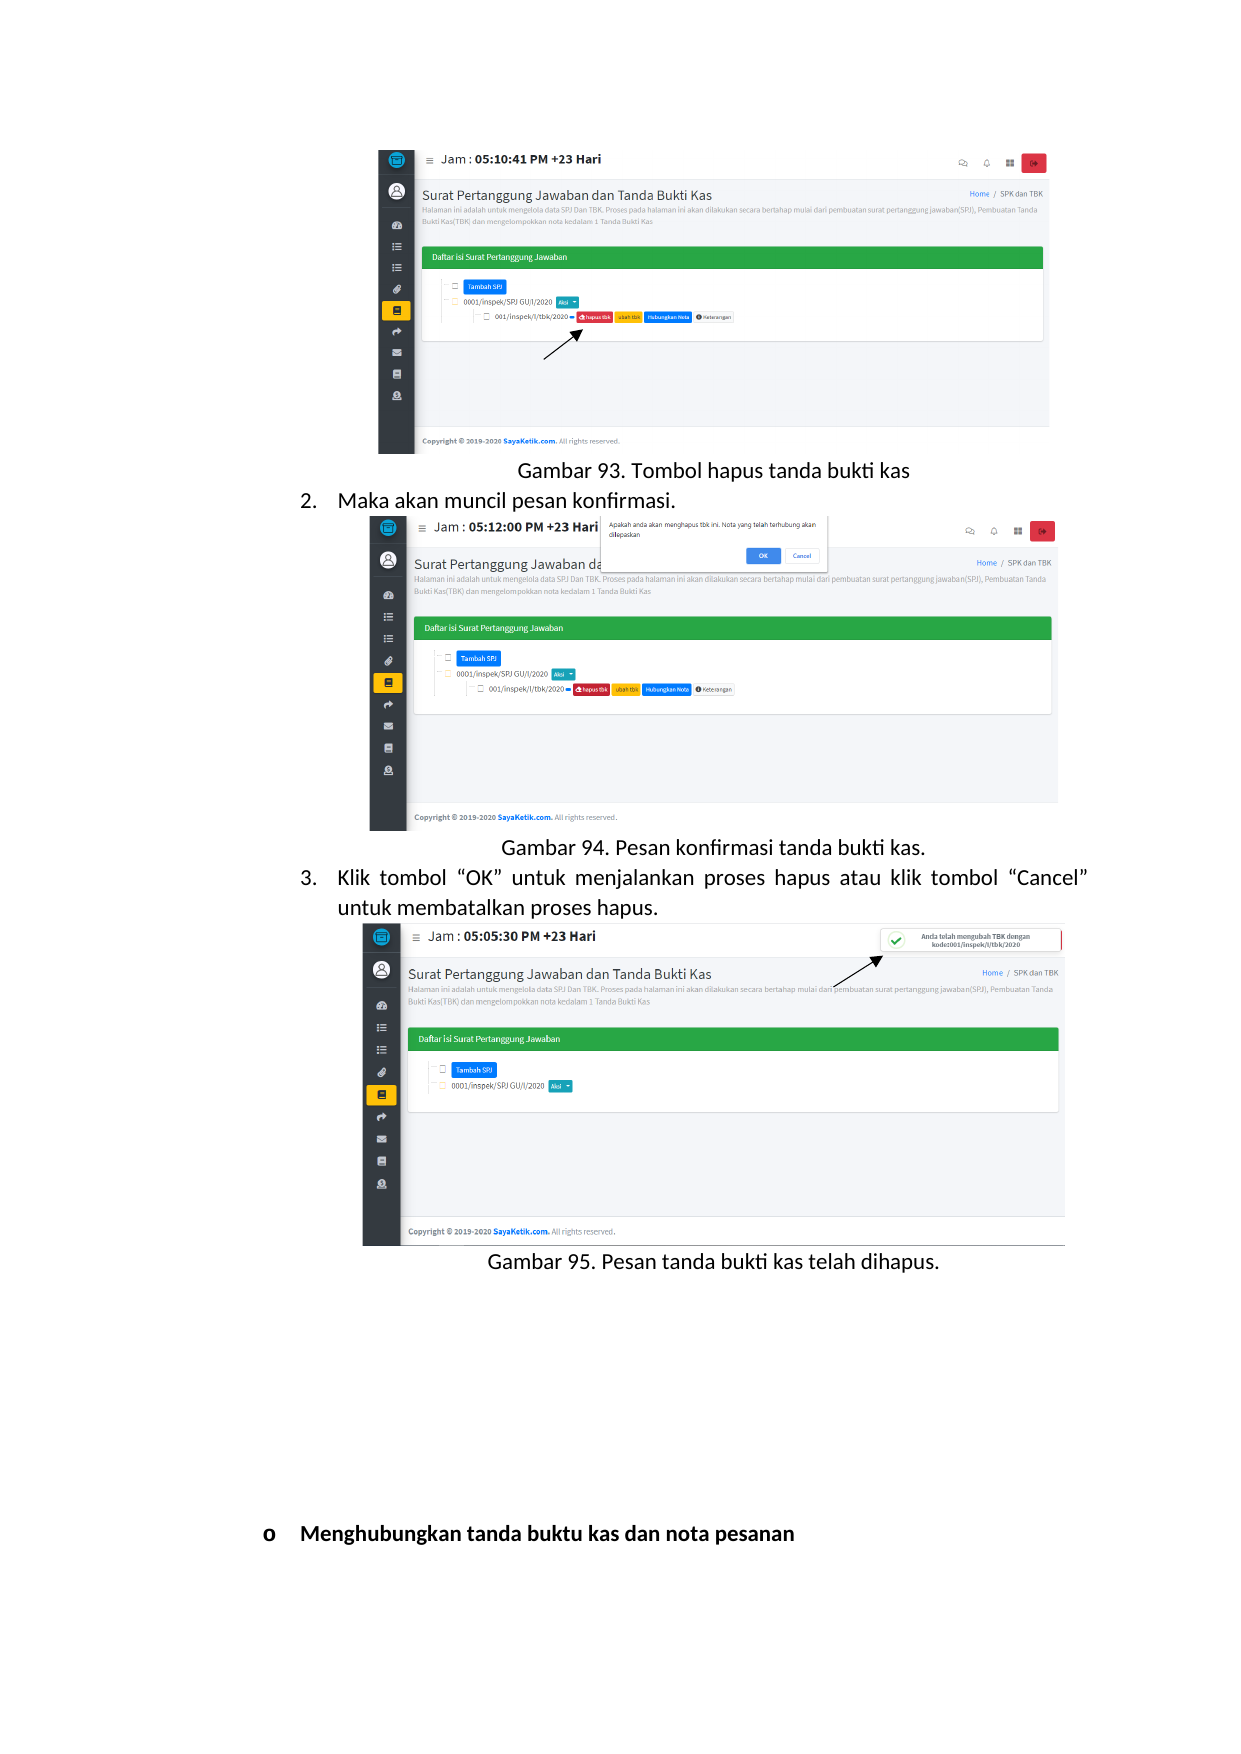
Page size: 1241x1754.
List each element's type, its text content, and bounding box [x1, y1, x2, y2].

picture [369, 516, 1059, 831]
list Gambar 94. Pesan konfirmasi tanda bukti kas. [337, 833, 1090, 861]
picture [362, 923, 1065, 1246]
list Klik tombol “OK” untuk menjalankan proses hapus atau klik tombol “Cancel” untuk membatalkan proses hapus. [300, 863, 1090, 921]
picture [378, 150, 1050, 454]
list Gambar 95. Pesan tanda bukti kas telah dihapus. [337, 1247, 1090, 1276]
list Maka akan muncil pesan konfirmasi. [300, 486, 1090, 514]
list Gambar 93. Tombol hapus tanda bukti kas [337, 456, 1090, 484]
list Menghubungkan tanda buktu kas dan nota pesanan [262, 1519, 1090, 1548]
